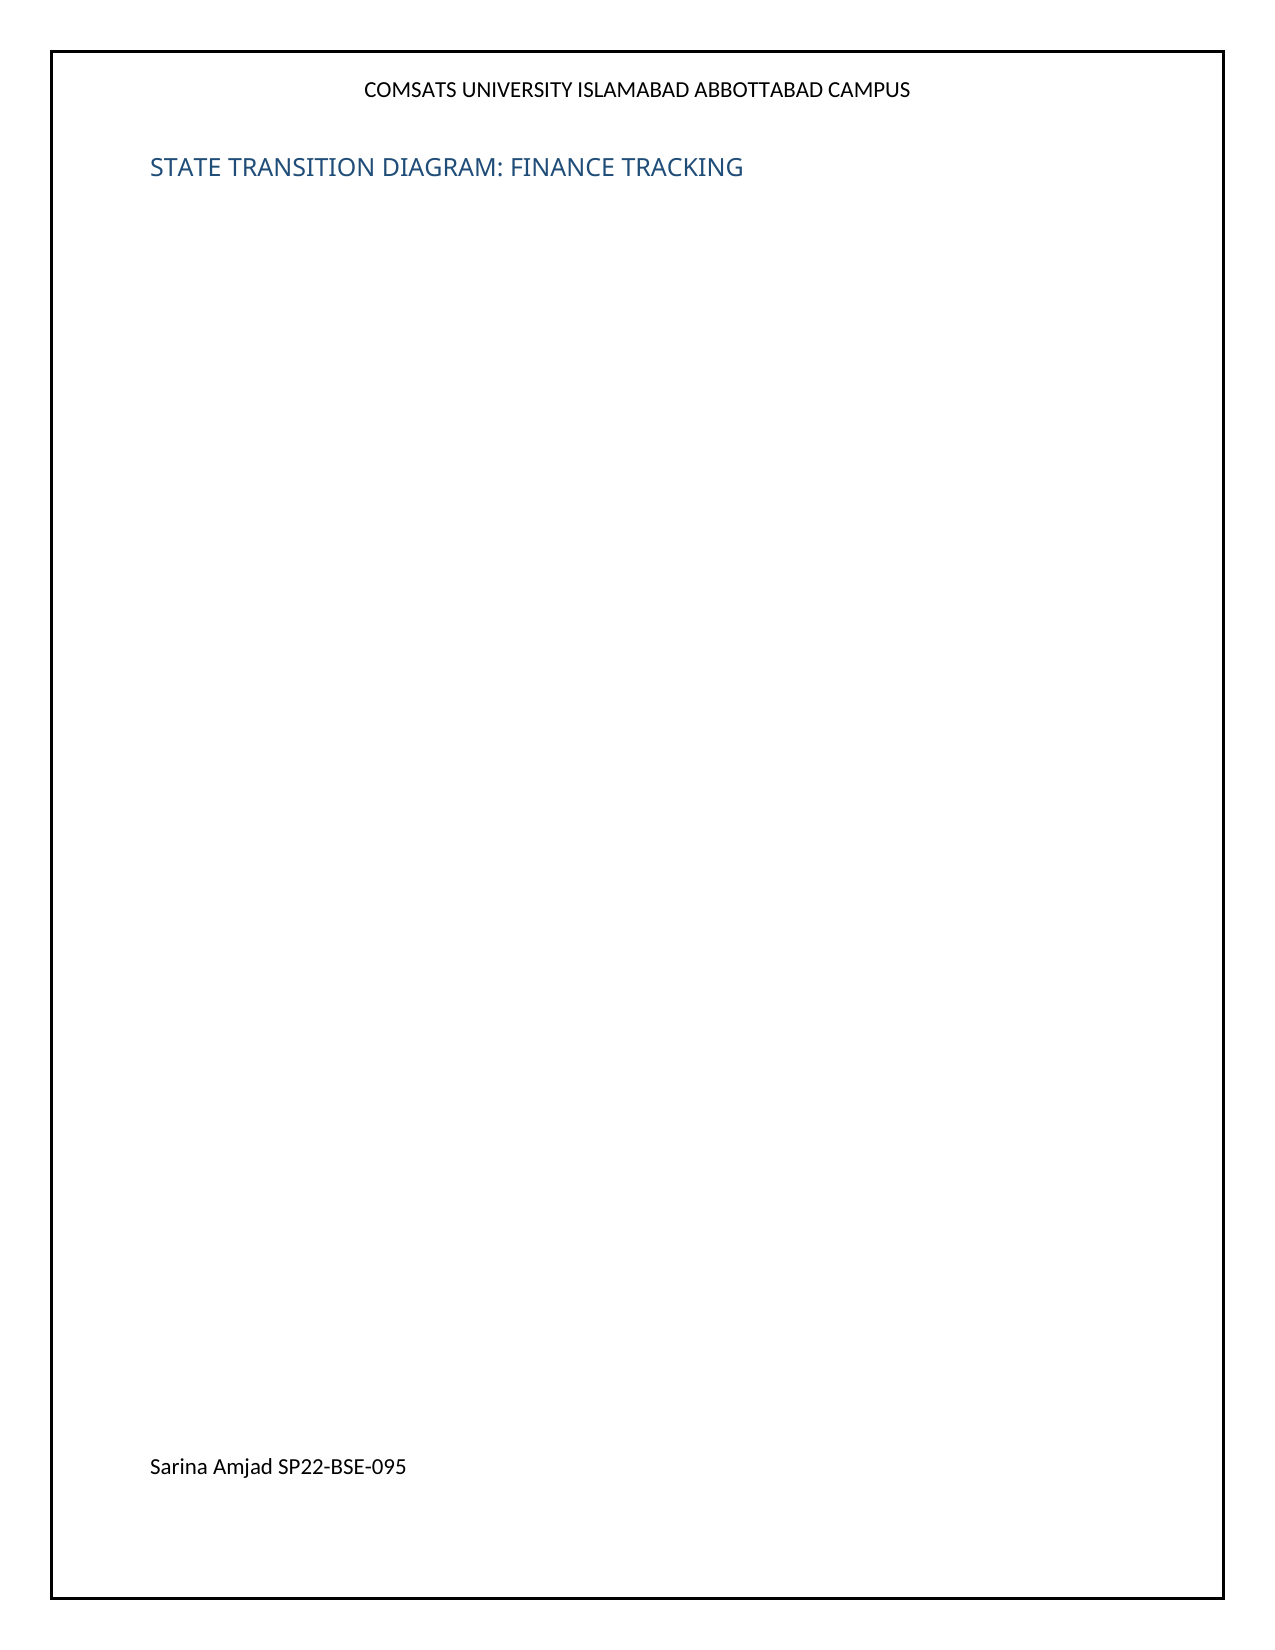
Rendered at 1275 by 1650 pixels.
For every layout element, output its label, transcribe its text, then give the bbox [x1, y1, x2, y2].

text Sarina Amjad SP22-BSE-095 [150, 1452, 1125, 1480]
subtitle STATE TRANSITION DIAGRAM: FINANCE TRACKING [150, 150, 1125, 184]
